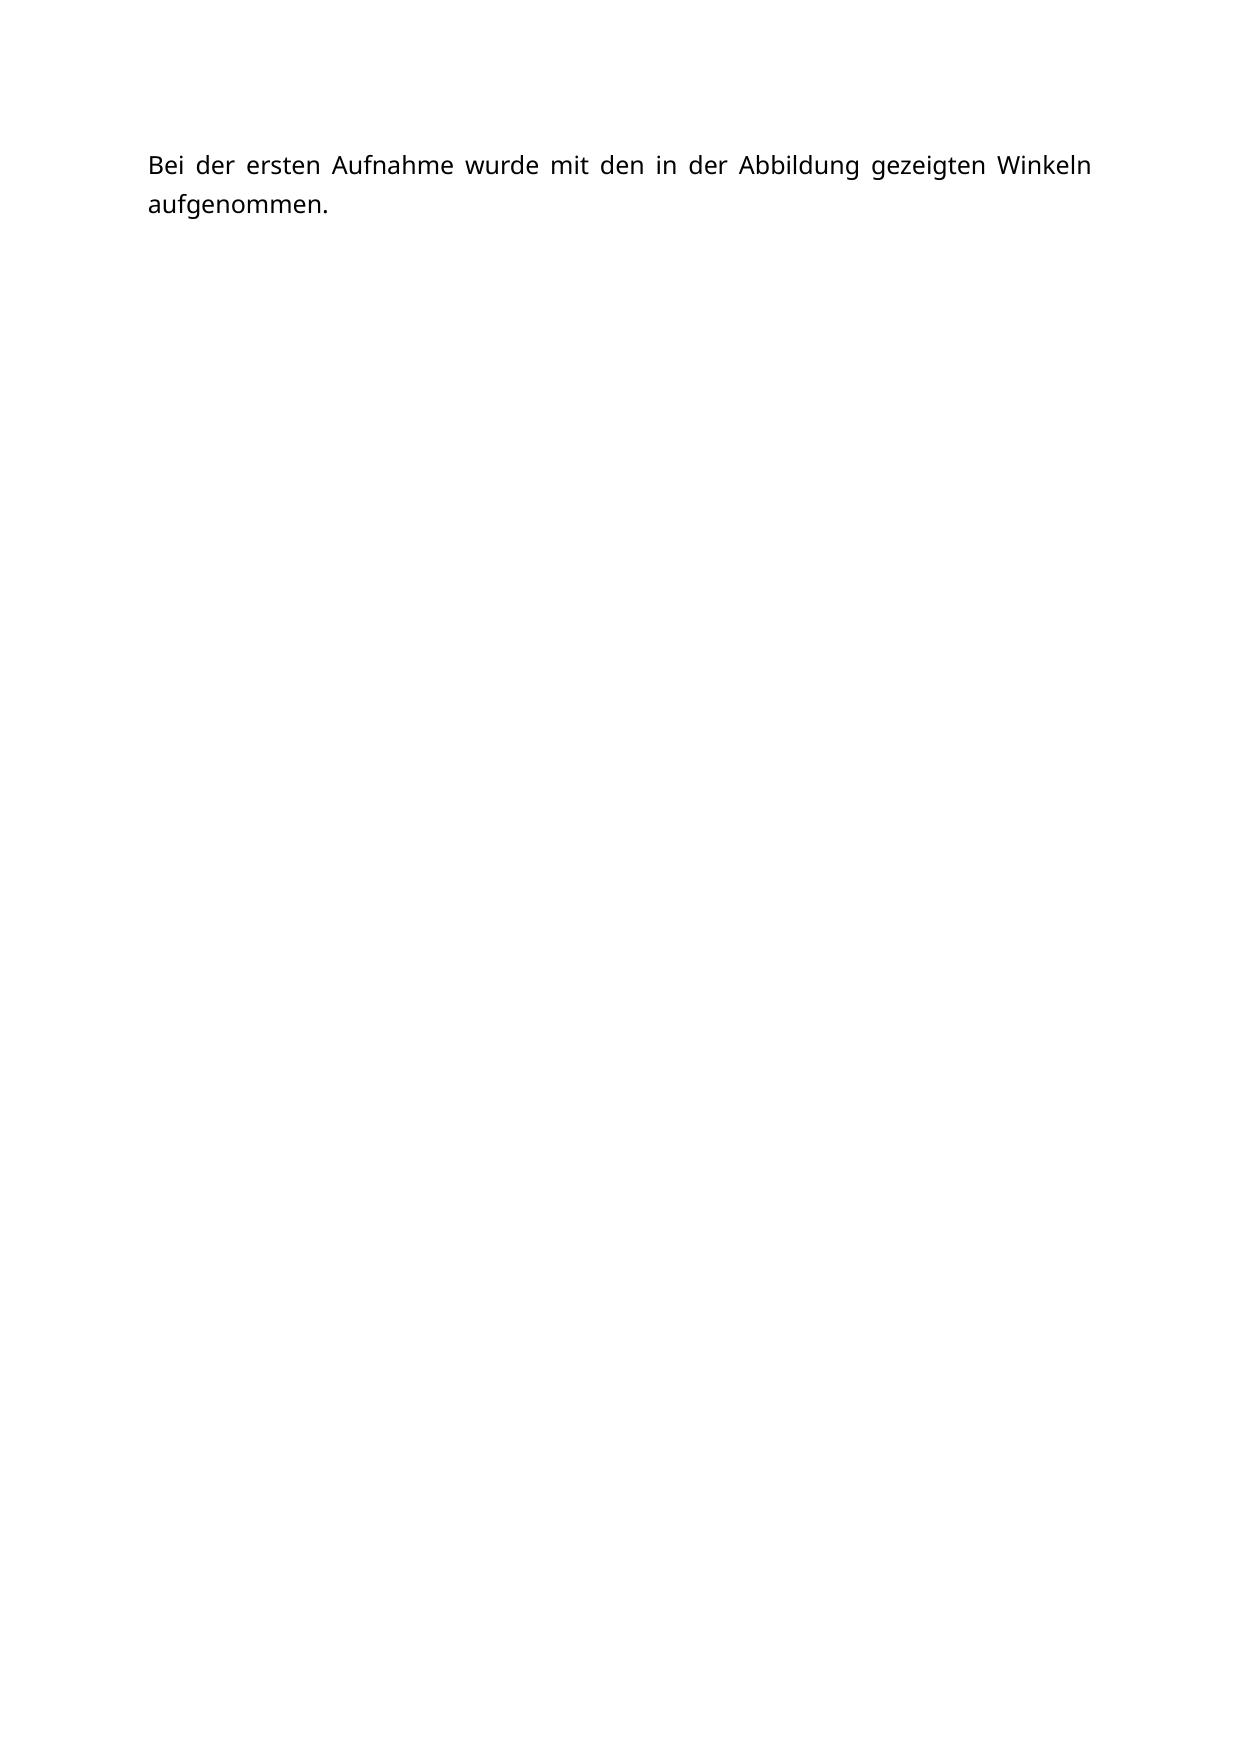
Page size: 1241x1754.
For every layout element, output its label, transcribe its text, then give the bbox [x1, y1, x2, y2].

text Bei der ersten Aufnahme wurde mit den in der Abbildung gezeigten Winkeln aufgenommen. [148, 148, 1093, 221]
